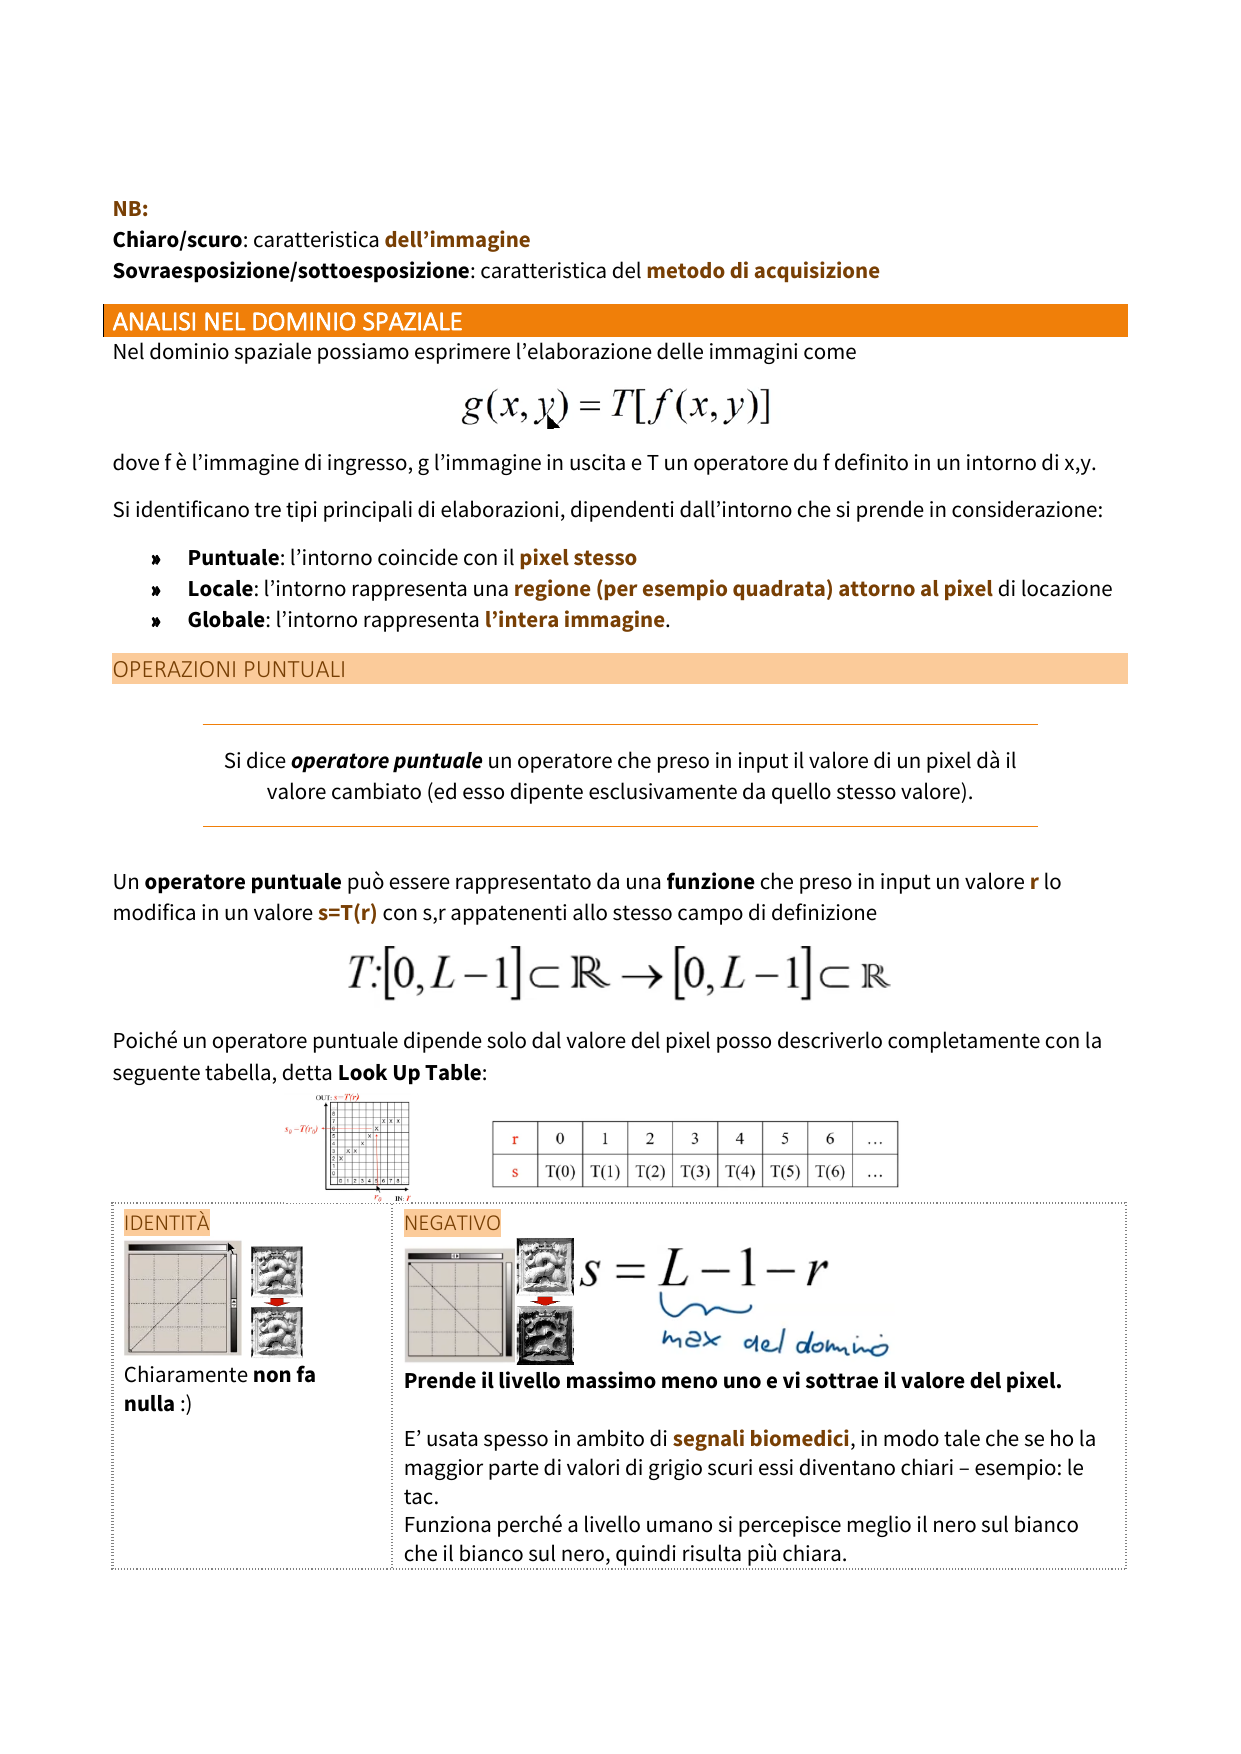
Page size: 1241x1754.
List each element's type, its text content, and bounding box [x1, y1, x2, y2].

picture [452, 384, 788, 429]
picture [283, 1093, 411, 1203]
text Si identificano tre tipi principali di elaborazioni, dipendenti dall’intorno che si prende in considerazione: [112, 495, 1128, 524]
text Poiché un operatore puntuale dipende solo dal valore del pixel posso descriverlo completamente con la seguente tabella, detta Look Up Table: [112, 1026, 1128, 1086]
picture [348, 946, 892, 1008]
picture [123, 1236, 304, 1360]
table_header Identità Chiaramente non fa nulla :) [113, 1202, 392, 1568]
text Un operatore puntuale può essere rappresentato da una funzione che preso in input un valore r lo modifica in un valore s=T(r) con s,r appatenenti allo stesso campo di definizione [112, 867, 1128, 927]
list Globale: l’intorno rappresenta l’intera immagine. [150, 605, 1128, 634]
picture [491, 1118, 911, 1193]
list Puntuale: l’intorno coincide con il pixel stesso [150, 543, 1128, 572]
subtitle Operazioni puntuali [112, 653, 1128, 684]
table_header NegativO Prende il livello massimo meno uno e vi sottrae il valore del pixel. E’ usata spesso in ambito di segnali biomedici, in modo tale che se ho la maggior parte di valori di grigio scuri essi diventano chiari – esempio: le tac. Funziona perché a livello umano si percepisce meglio il nero sul bianco che il bianco sul nero, quindi risulta più chiara. [392, 1202, 1126, 1568]
subtitle Analisi nel dominio spaziale [104, 304, 1128, 337]
list Locale: l’intorno rappresenta una regione (per esempio quadrata) attorno al pixel di locazione [150, 574, 1128, 603]
text Si dice operatore puntuale un operatore che preso in input il valore di un pixel dà il valore cambiato (ed esso dipente esclusivamente da quello stesso valore). [202, 725, 1038, 827]
text dove f è l’immagine di ingresso, g l’immagine in uscita e T un operatore du f definito in un intorno di x,y. [112, 447, 1128, 476]
text NB: Chiaro/scuro: caratteristica dell’immagine Sovraesposizione/sottoesposizione: caratteristica del metodo di acquisizione [112, 162, 1128, 285]
picture [403, 1236, 575, 1366]
text Nel dominio spaziale possiamo esprimere l’elaborazione delle immagini come [112, 337, 1128, 366]
picture [579, 1236, 895, 1366]
